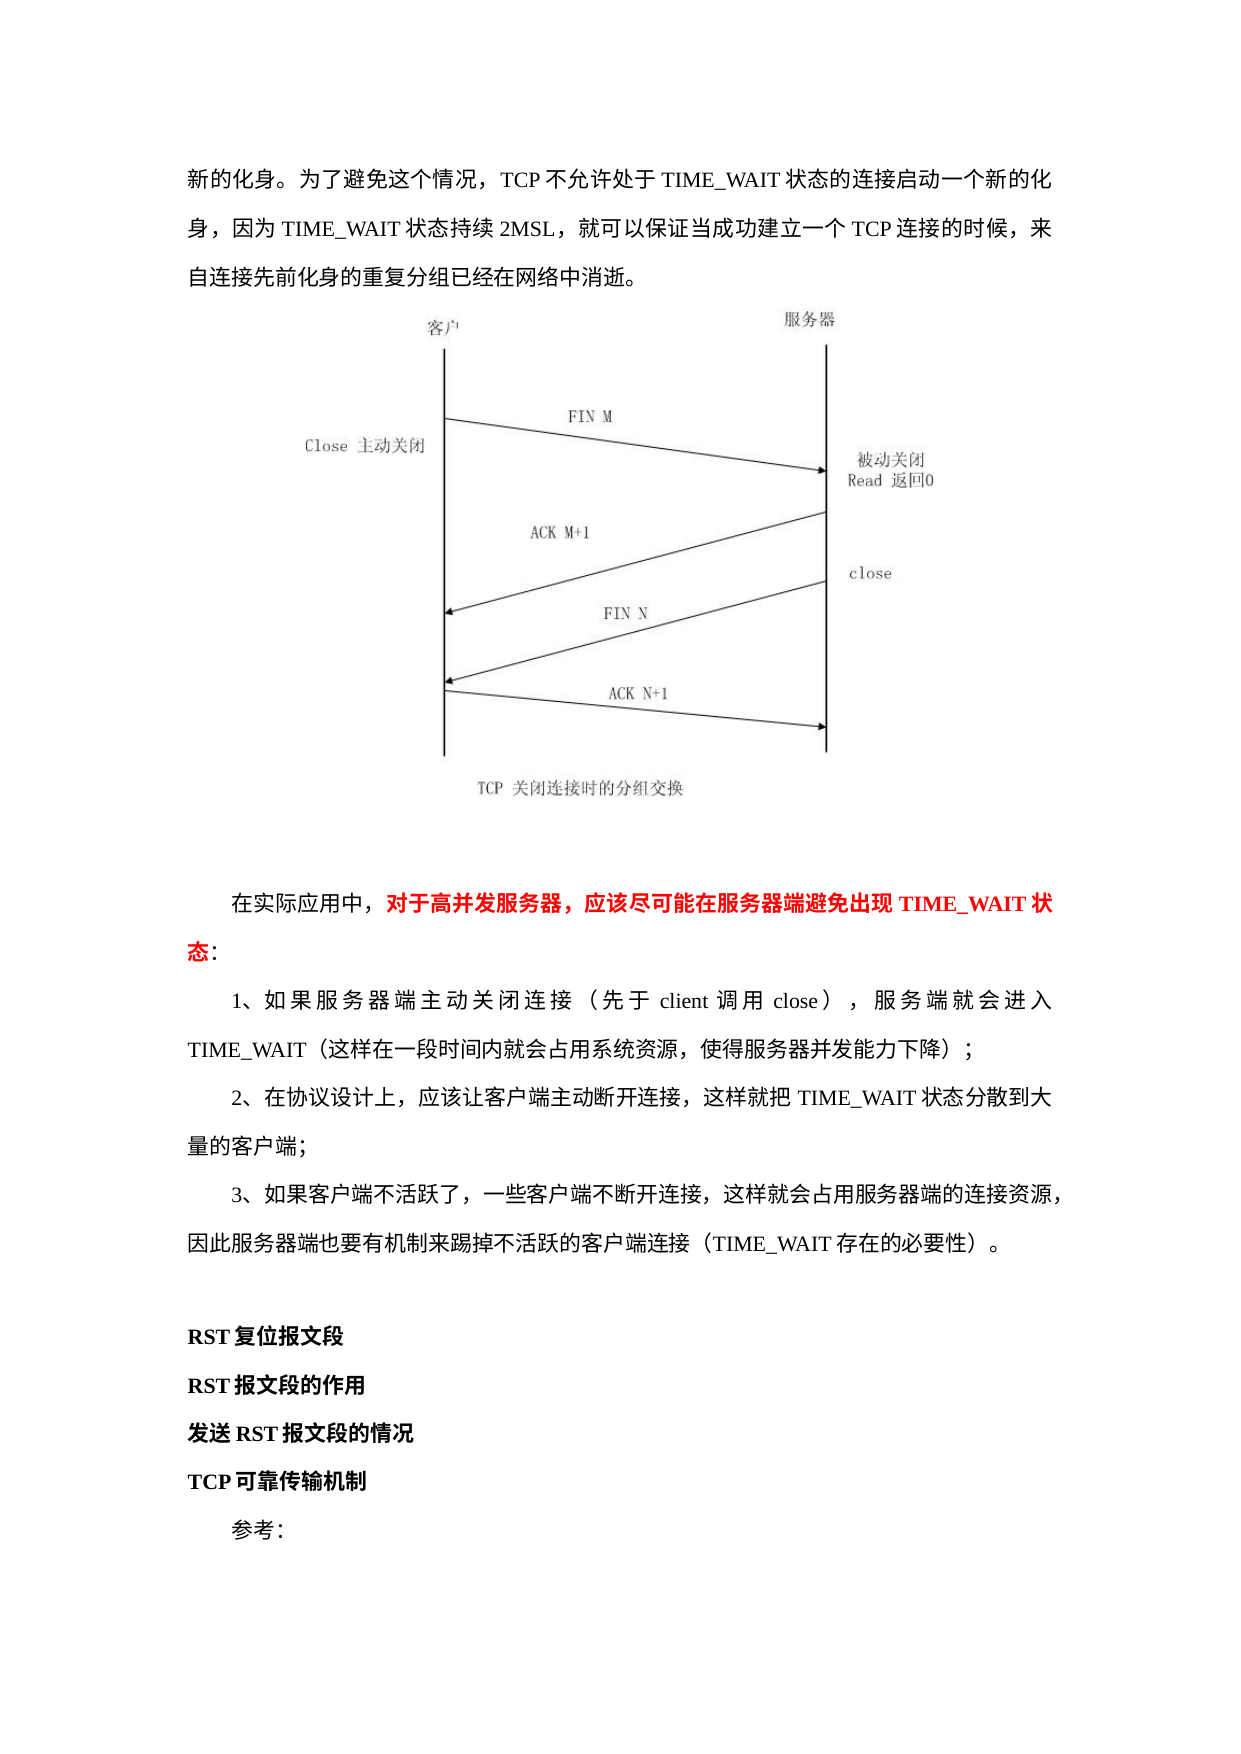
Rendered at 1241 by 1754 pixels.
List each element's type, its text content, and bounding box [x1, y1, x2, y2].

list 在协议设计上，应该让客户端主动断开连接，这样就把TIME_WAIT状态分散到大量的客户端； [187, 1080, 1053, 1161]
subtitle 发送RST报文段的情况 [187, 1416, 1053, 1448]
subtitle TCP可靠传输机制 [187, 1464, 1053, 1496]
list 如果客户端不活跃了，一些客户端不断开连接，这样就会占用服务器端的连接资源，因此服务器端也要有机制来踢掉不活跃的客户端连接（TIME_WAIT存在的必要性）。 [187, 1177, 1053, 1258]
subtitle RST报文段的作用 [187, 1367, 1053, 1400]
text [187, 162, 1053, 292]
subtitle RST复位报文段 [187, 1319, 1053, 1351]
text 参考： [187, 1512, 1053, 1545]
text 在实际应用中，对于高并发服务器，应该尽可能在服务器端避免出现TIME_WAIT状态： [187, 886, 1053, 967]
list 如果服务器端主动关闭连接（先于client调用close），服务端就会进入TIME_WAIT（这样在一段时间内就会占用系统资源，使得服务器并发能力下降）； [187, 983, 1053, 1064]
picture [305, 307, 935, 800]
